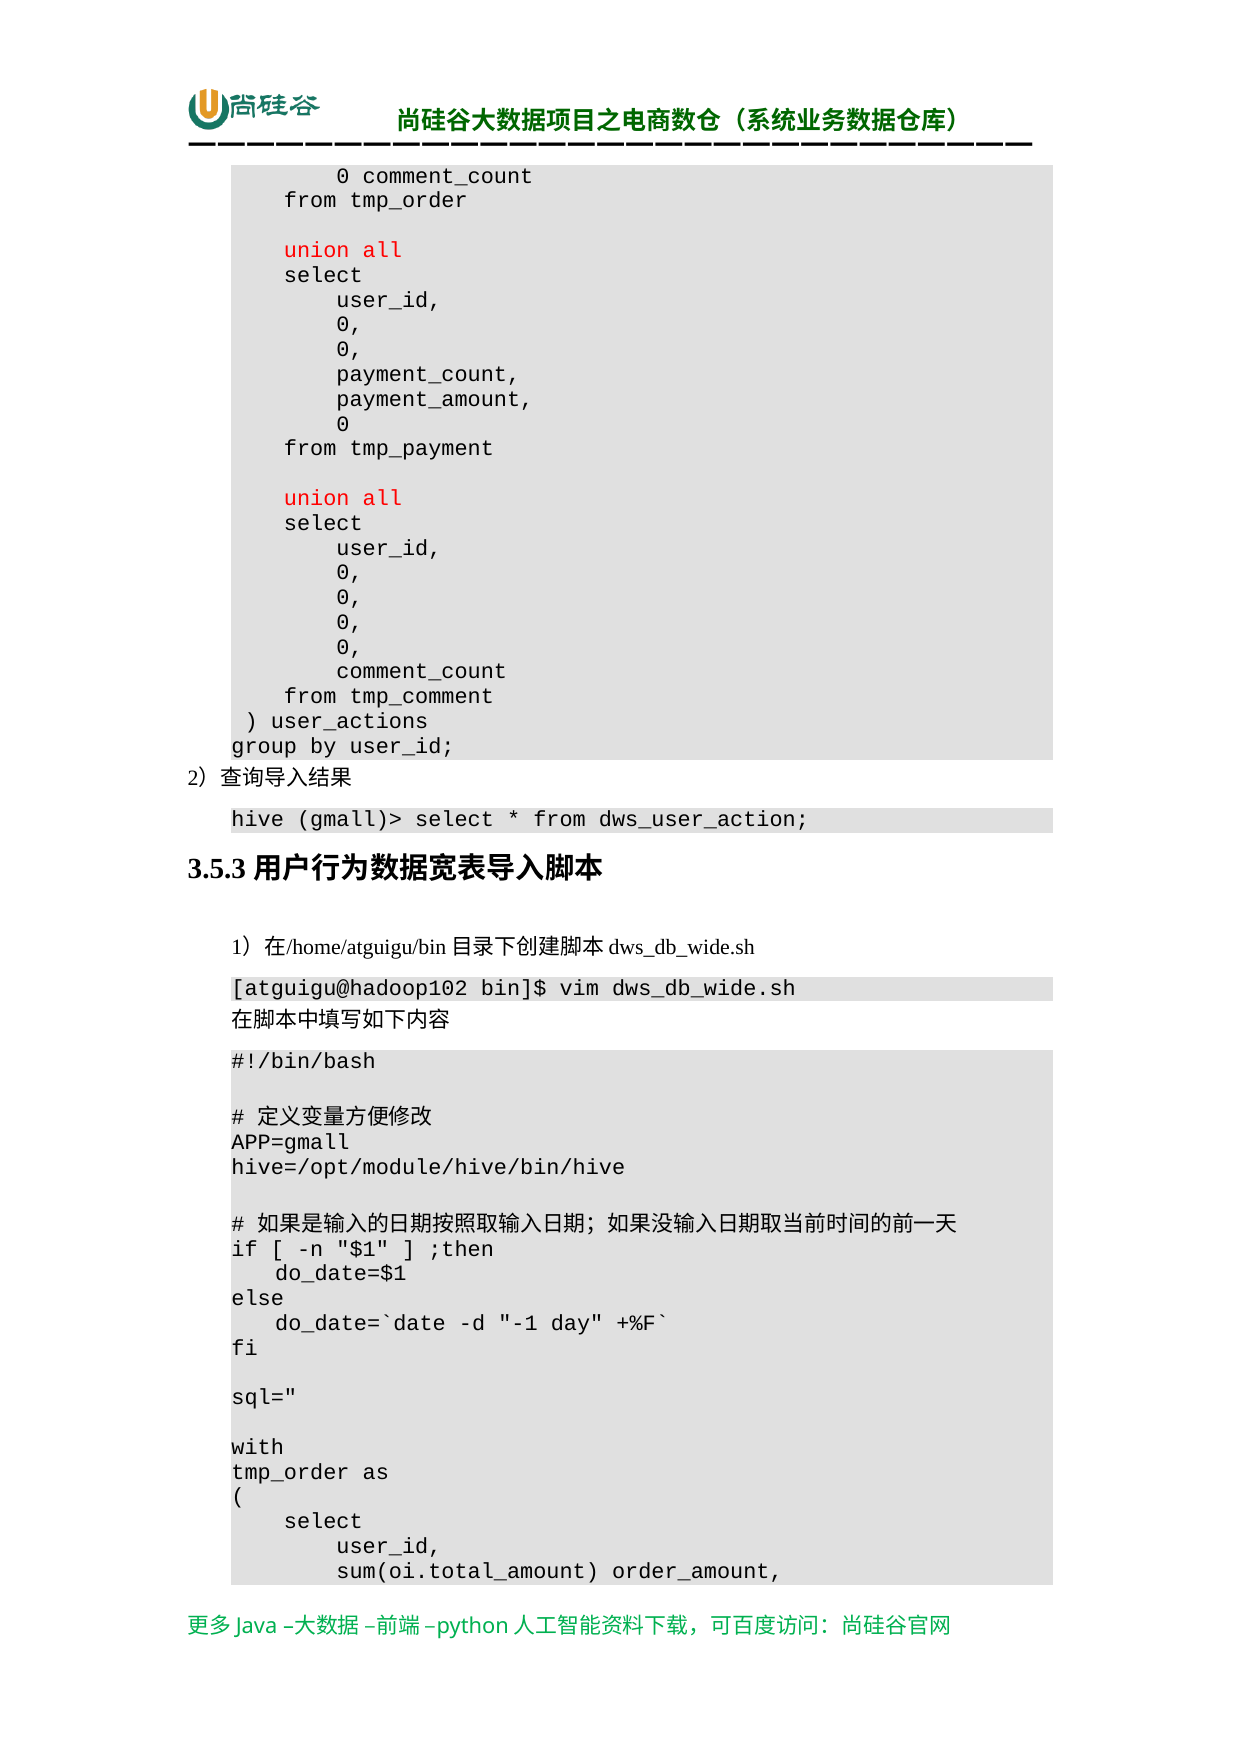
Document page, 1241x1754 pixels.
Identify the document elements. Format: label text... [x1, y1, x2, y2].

text 0 comment_count [231, 165, 1053, 189]
text with [231, 1436, 1053, 1461]
text comment_count [231, 661, 1053, 685]
text if [ -n "$1" ] ;then [231, 1238, 1053, 1262]
text # 定义变量方便修改 [231, 1099, 1053, 1131]
text # 如果是输入的日期按照取输入日期；如果没输入日期取当前时间的前一天 [231, 1206, 1053, 1238]
text union all [231, 239, 1053, 264]
subtitle 3.5.3 用户行为数据宽表导入脚本 [187, 833, 1053, 898]
text sum(oi.total_amount) order_amount, [231, 1560, 1053, 1585]
text hive (gmall)> select * from dws_user_action; [231, 808, 1053, 833]
text 0, [231, 313, 1053, 338]
text fi [231, 1337, 1053, 1362]
text select [231, 512, 1053, 537]
text 0, [231, 338, 1053, 363]
text group by user_id; [231, 735, 1053, 760]
text select [231, 1510, 1053, 1535]
text 0, [231, 561, 1053, 586]
text payment_amount, [231, 388, 1053, 413]
text from tmp_comment [231, 685, 1053, 710]
text 在脚本中填写如下内容 [187, 1001, 1053, 1034]
text payment_count, [231, 363, 1053, 388]
text from tmp_payment [231, 437, 1053, 462]
text 0, [231, 611, 1053, 636]
text union all [231, 487, 1053, 512]
text select [231, 264, 1053, 289]
text 0, [231, 586, 1053, 611]
text ) user_actions [231, 710, 1053, 735]
text 1）在/home/atguigu/bin目录下创建脚本dws_db_wide.sh [187, 928, 1053, 961]
text else [231, 1287, 1053, 1312]
text [atguigu@hadoop102 bin]$ vim dws_db_wide.sh [231, 977, 1053, 1001]
text do_date=$1 [231, 1262, 1053, 1287]
text 2）查询导入结果 [187, 760, 1053, 792]
text user_id, [231, 289, 1053, 313]
text APP=gmall [231, 1131, 1053, 1156]
text do_date=`date -d "-1 day" +%F` [231, 1312, 1053, 1337]
text from tmp_order [231, 189, 1053, 214]
text user_id, [231, 1535, 1053, 1560]
text 0, [231, 636, 1053, 661]
text hive=/opt/module/hive/bin/hive [231, 1156, 1053, 1181]
text user_id, [231, 537, 1053, 561]
text tmp_order as [231, 1461, 1053, 1486]
text 0 [231, 413, 1053, 437]
text sql=" [231, 1386, 1053, 1411]
text #!/bin/bash [231, 1050, 1053, 1074]
text ( [231, 1486, 1053, 1510]
